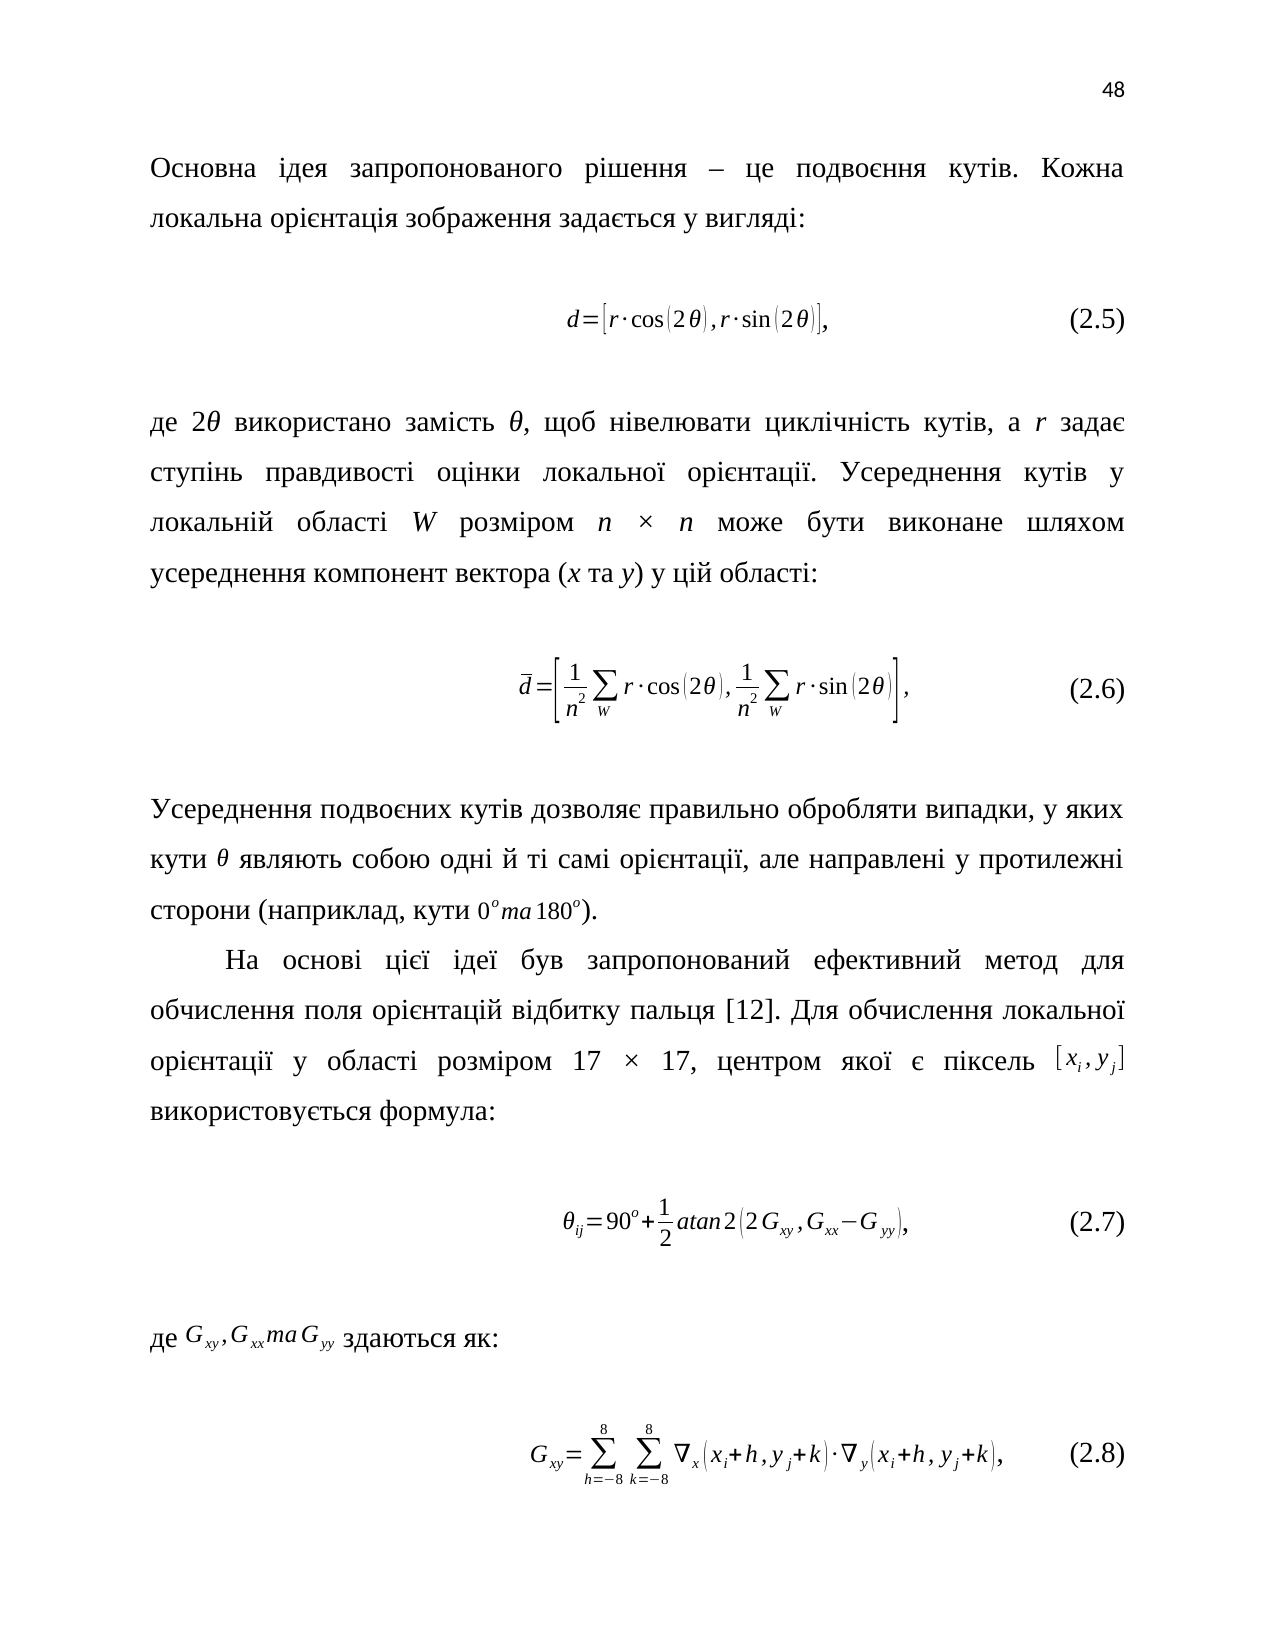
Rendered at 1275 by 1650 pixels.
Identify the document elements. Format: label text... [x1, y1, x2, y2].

text На основі цієї ідеї був запропонований ефективний метод для обчислення поля орієнтацій відбитку пальця [12]. Для обчислення локальної орієнтації у області розміром 17 × 17, центром якої є піксель використовується формула: [150, 942, 1125, 1127]
text , (2.7) [150, 1194, 1125, 1253]
text (2.6) [150, 656, 1125, 724]
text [150, 150, 1125, 234]
text , (2.8) [150, 1420, 1125, 1488]
text , (2.5) [150, 301, 1125, 337]
text де 2θ використано замість θ, щоб нівелювати циклічність кутів, а r задає ступінь правдивості оцінки локальної орієнтації. Усереднення кутів у локальній області W розміром n × n може бути виконане шляхом усереднення компонент вектора (x та y) у цій області: [150, 404, 1125, 588]
text де здаються як: [150, 1320, 1125, 1353]
text Усереднення подвоєних кутів дозволяє правильно обробляти випадки, у яких кути являють собою одні й ті самі орієнтації, але направлені у протилежні сторони (наприклад, кути ). [150, 791, 1125, 925]
